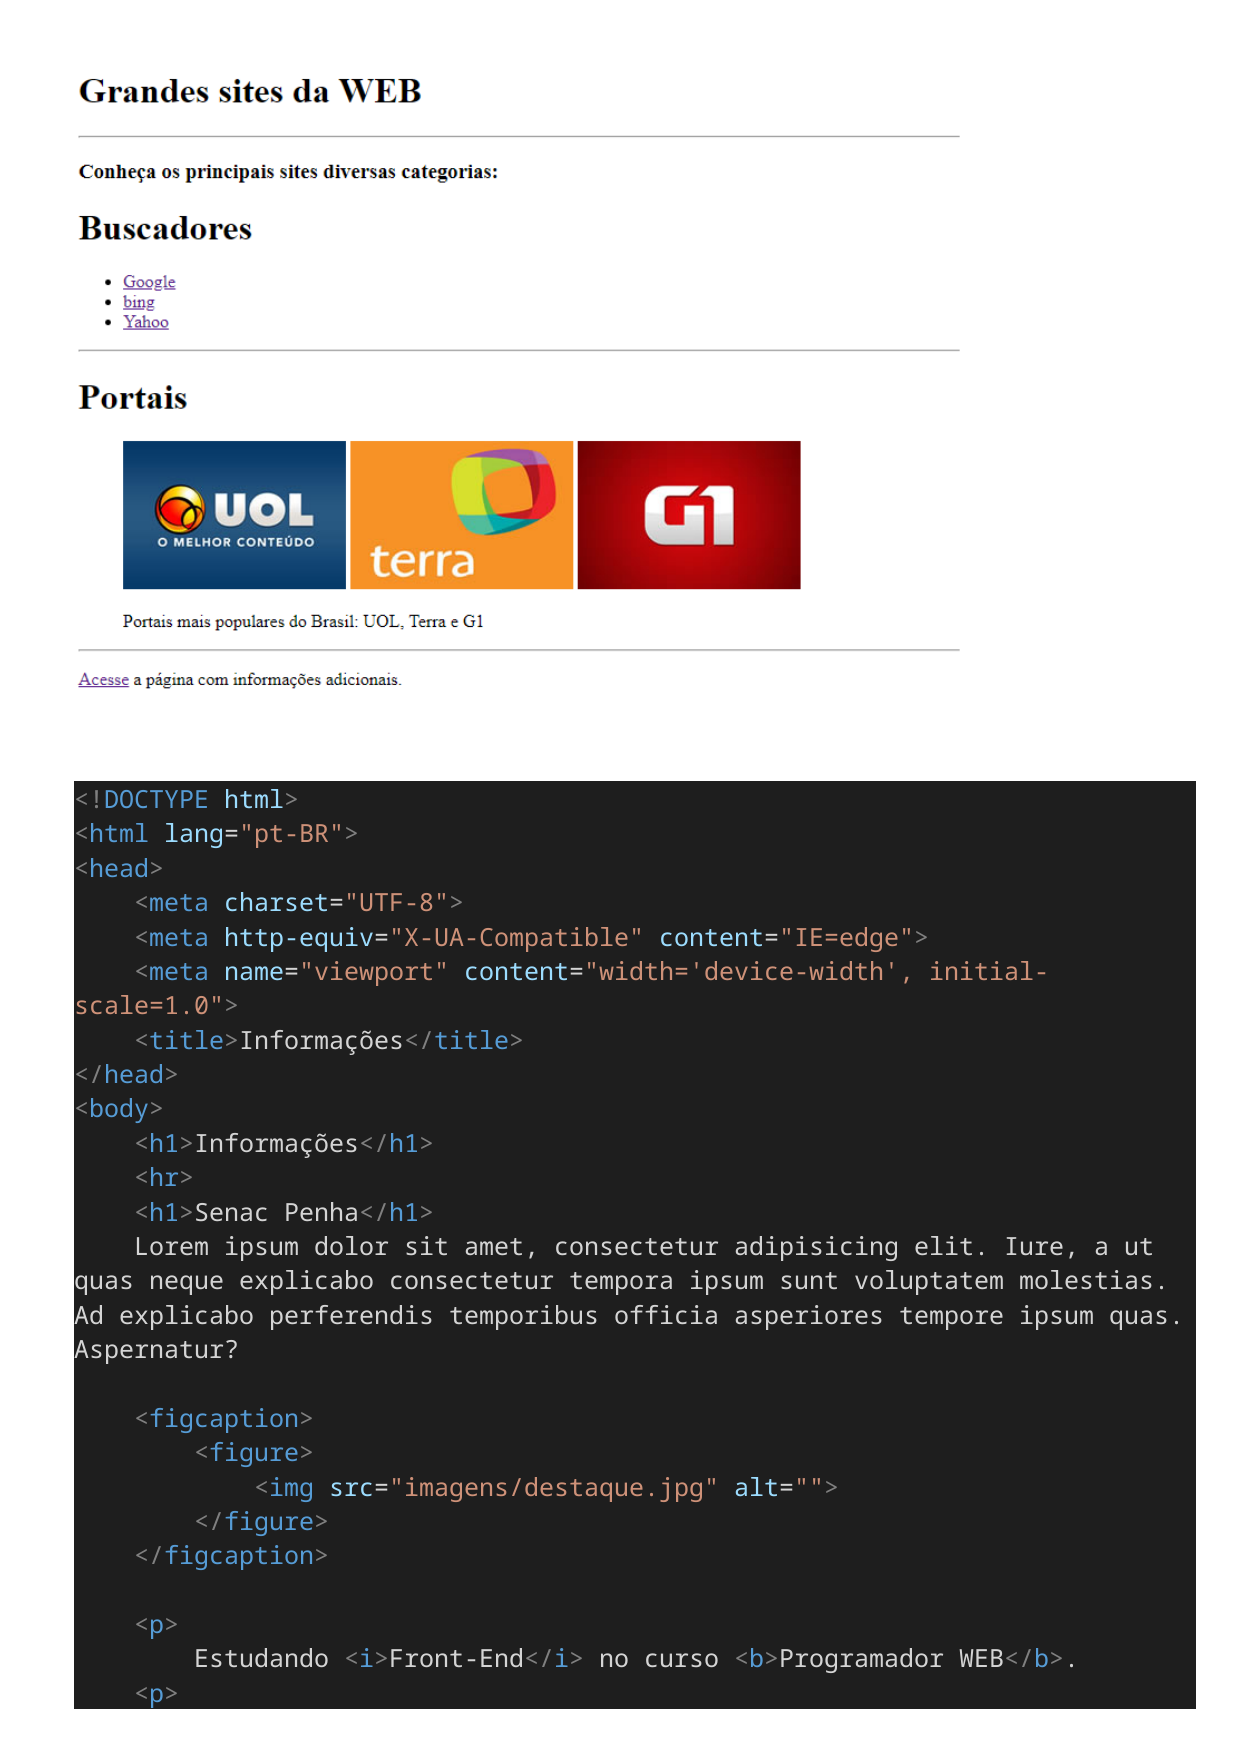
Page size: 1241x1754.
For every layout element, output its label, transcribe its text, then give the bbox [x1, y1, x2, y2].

text </figure> [74, 1503, 1196, 1538]
text <img src="imagens/destaque.jpg" alt=""> [74, 1469, 1196, 1503]
text <meta http-equiv="X-UA-Compatible" content="IE=edge"> [74, 919, 1196, 953]
text <p> [74, 1606, 1196, 1641]
text Lorem ipsum dolor sit amet, consectetur adipisicing elit. Iure, a ut quas neque explicabo consectetur tempora ipsum sunt voluptatem molestias. Ad explicabo perferendis temporibus officia asperiores tempore ipsum quas. Aspernatur? [74, 1228, 1196, 1366]
text <meta name="viewport" content="width='device-width', initial-scale=1.0"> [74, 953, 1196, 1022]
text <p> [74, 1675, 1196, 1709]
text <title>Informações</title> [74, 1022, 1196, 1056]
text <head> [74, 850, 1196, 884]
text Estudando <i>Front-End</i> no curso <b>Programador WEB</b>. [74, 1641, 1196, 1675]
text <h1>Informações</h1> [74, 1125, 1196, 1159]
text </figcaption> [74, 1538, 1196, 1572]
text <h1>Senac Penha</h1> [74, 1194, 1196, 1228]
text </head> [74, 1056, 1196, 1091]
text <figure> [74, 1434, 1196, 1469]
text <hr> [74, 1159, 1196, 1194]
text <body> [74, 1091, 1196, 1125]
text <meta charset="UTF-8"> [74, 884, 1196, 919]
text <!DOCTYPE html> [74, 781, 1196, 816]
text <html lang="pt-BR"> [74, 816, 1196, 850]
text <figcaption> [74, 1400, 1196, 1434]
picture [73, 59, 960, 763]
